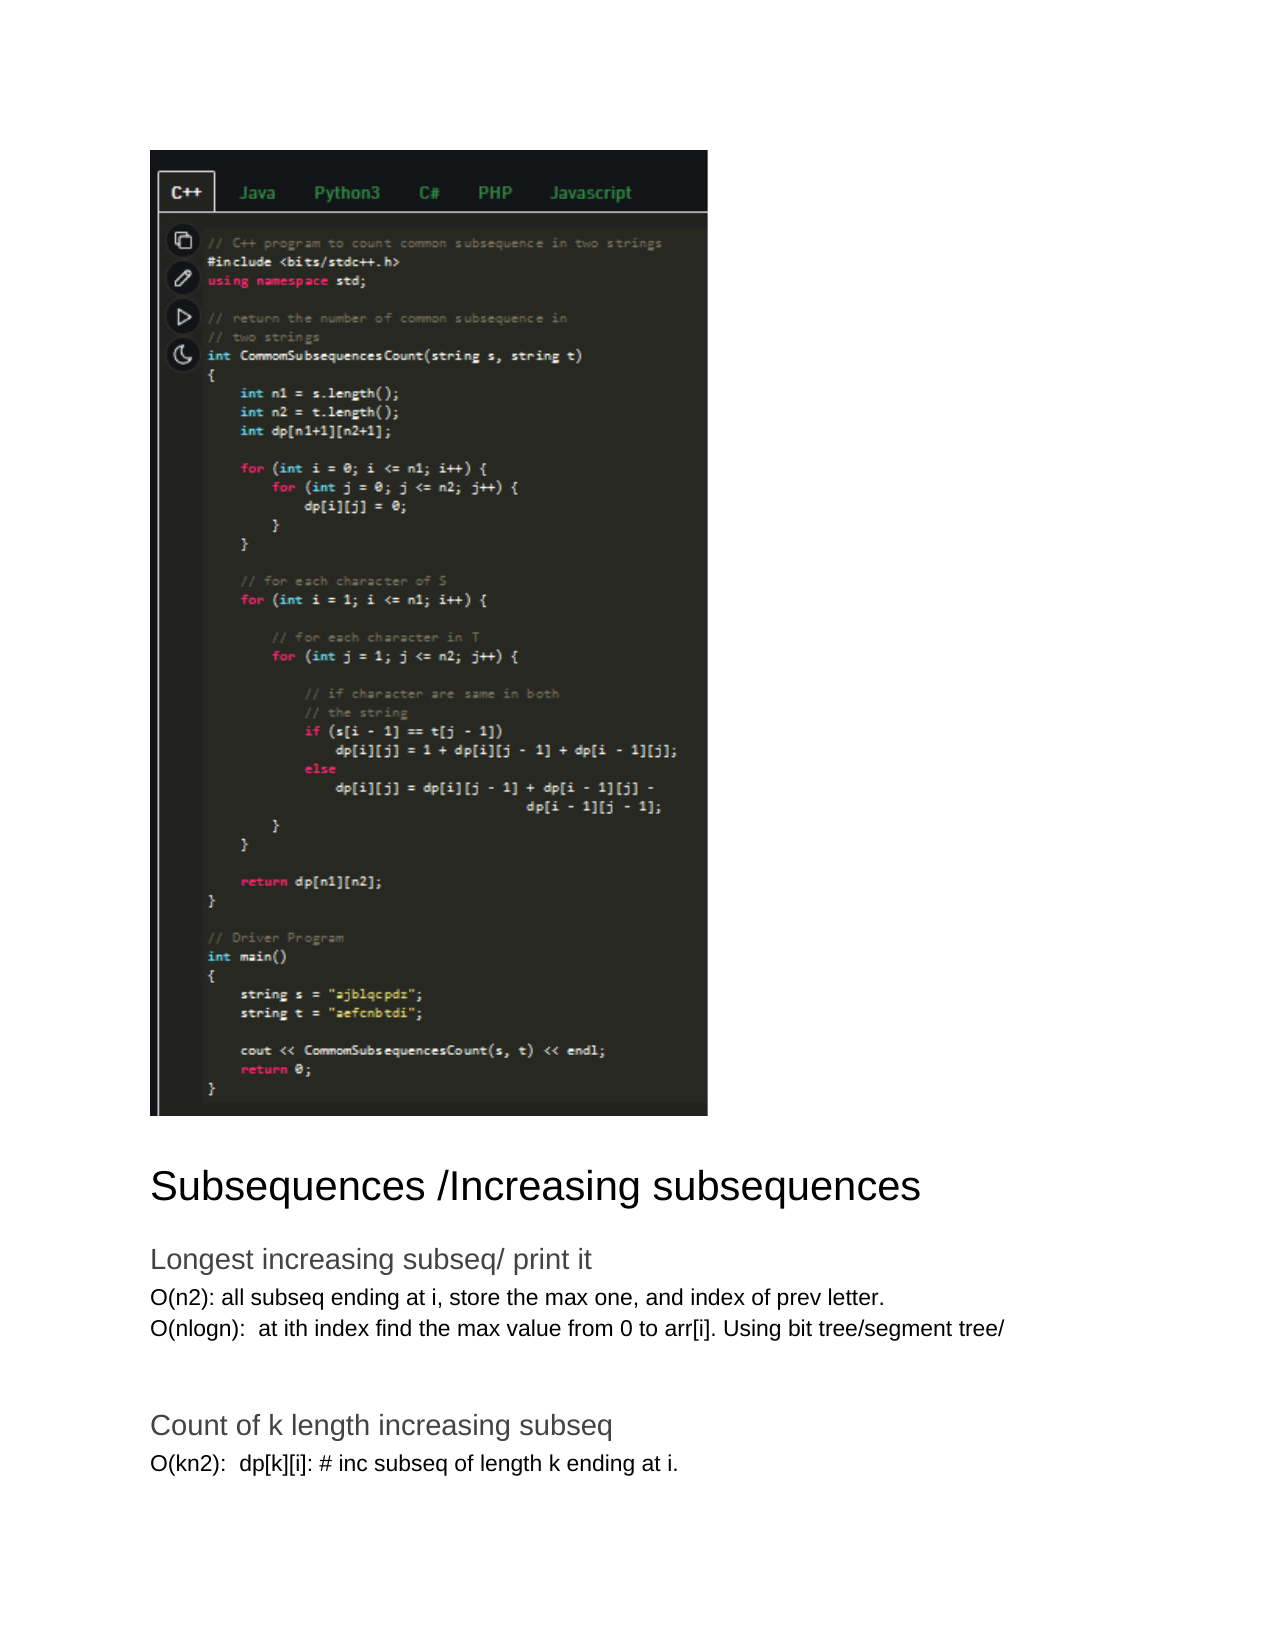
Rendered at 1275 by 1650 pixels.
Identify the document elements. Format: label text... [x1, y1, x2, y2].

subtitle Count of k length increasing subseq [150, 1408, 1125, 1442]
text O(n2): all subseq ending at i, store the max one, and index of prev letter. [150, 1284, 1125, 1311]
subtitle Longest increasing subseq/ print it [150, 1242, 1125, 1276]
text O(kn2): dp[k][i]: # inc subseq of length k ending at i. [150, 1450, 1125, 1476]
picture [150, 150, 708, 1116]
subtitle Subsequences /Increasing subsequences [150, 1161, 1125, 1209]
text O(nlogn): at ith index find the max value from 0 to arr[i]. Using bit tree/segment tree/ [150, 1314, 1125, 1341]
